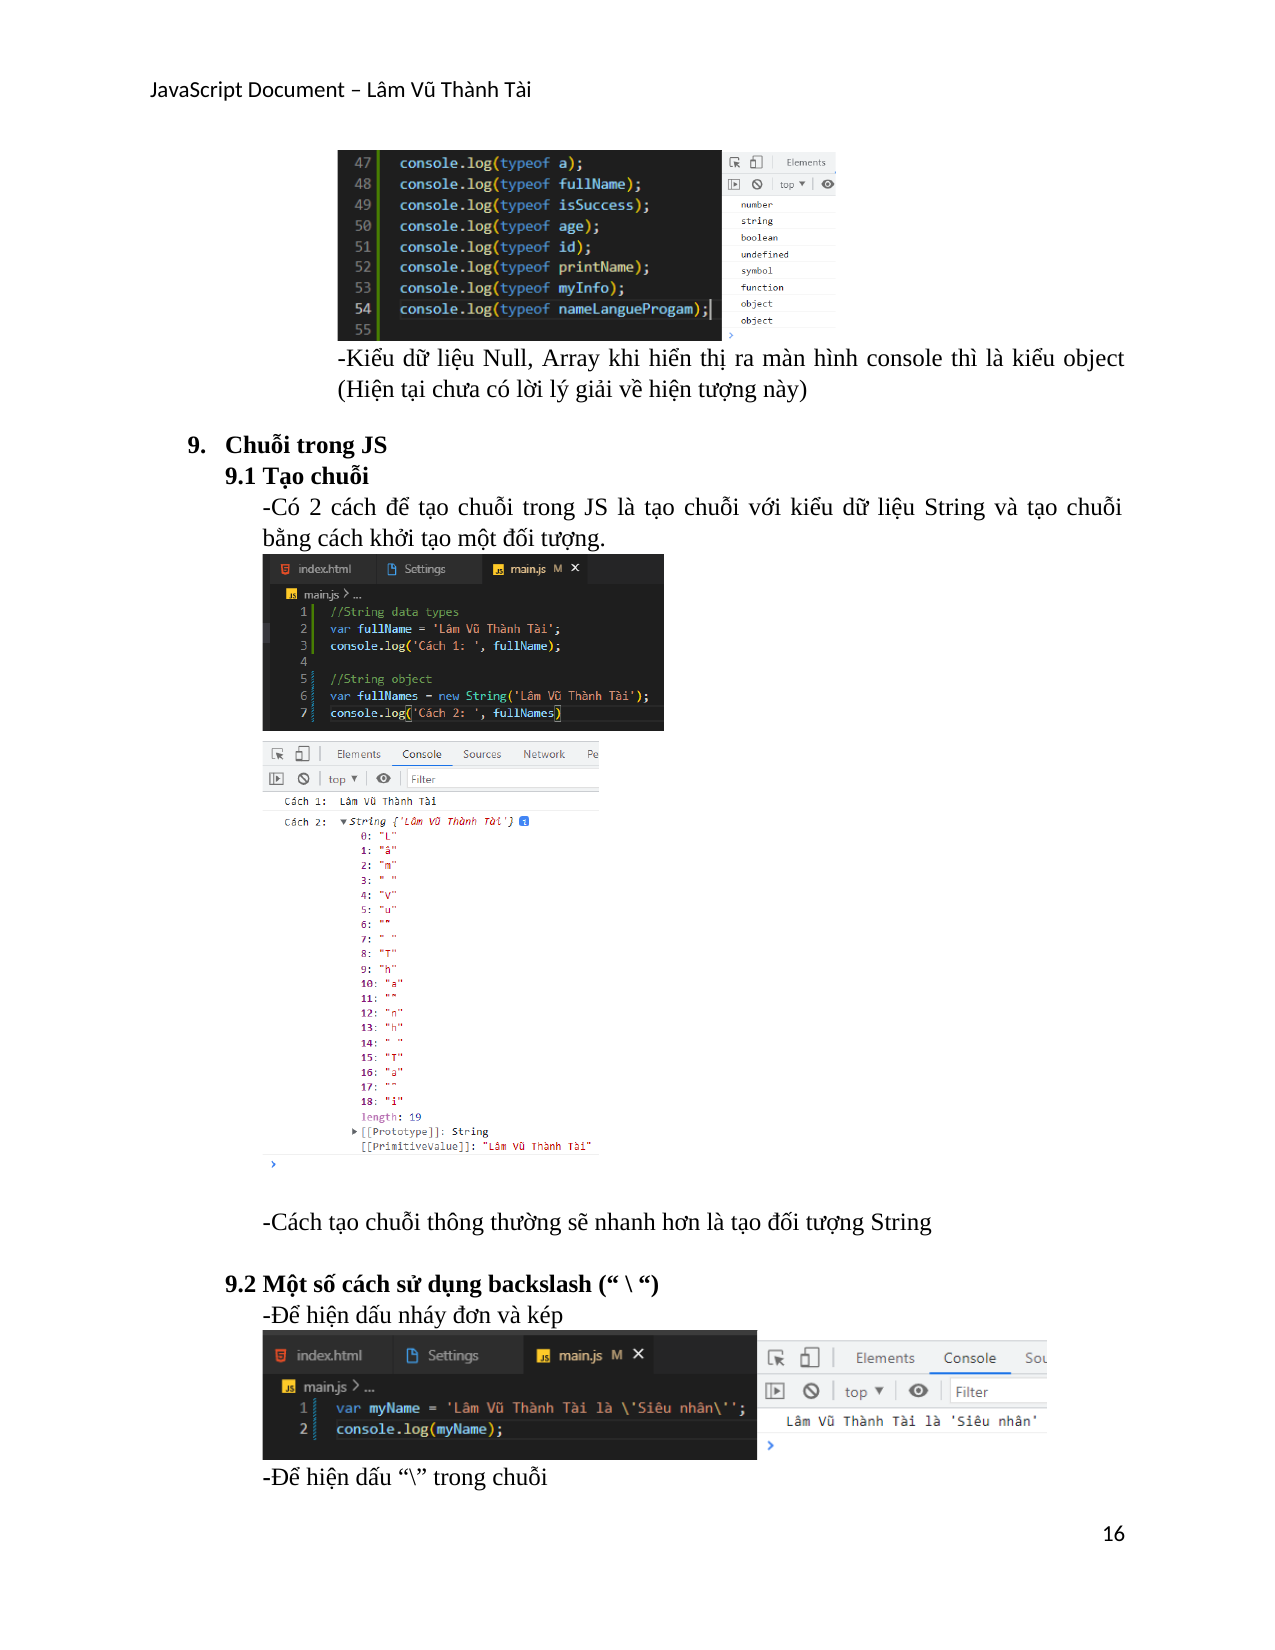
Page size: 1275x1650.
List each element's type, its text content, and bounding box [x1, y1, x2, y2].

subtitle Chuỗi trong JS [187, 430, 1125, 459]
list -Cách tạo chuỗi thông thường sẽ nhanh hơn là tạo đối tượng String [262, 1207, 1125, 1235]
picture [262, 1330, 1047, 1460]
picture [337, 150, 836, 341]
list -Kiểu dữ liệu Null, Array khi hiển thị ra màn hình console thì là kiểu object (Hiện tại chưa có lời lý giải về hiện tượng này) [337, 343, 1125, 403]
list -Để hiện dấu nháy đơn và kép [262, 1300, 1125, 1328]
picture [262, 732, 599, 1174]
list Một số cách sử dụng backslash (“ \ “) [225, 1269, 1125, 1297]
list -Có 2 cách để tạo chuỗi trong JS là tạo chuỗi với kiểu dữ liệu String và tạo chuỗi bằng cách khởi tạo một đối tượng. [262, 492, 1125, 552]
list Tạo chuỗi [225, 461, 1125, 490]
list -Để hiện dấu “\” trong chuỗi [262, 1462, 1125, 1491]
picture [262, 554, 664, 731]
